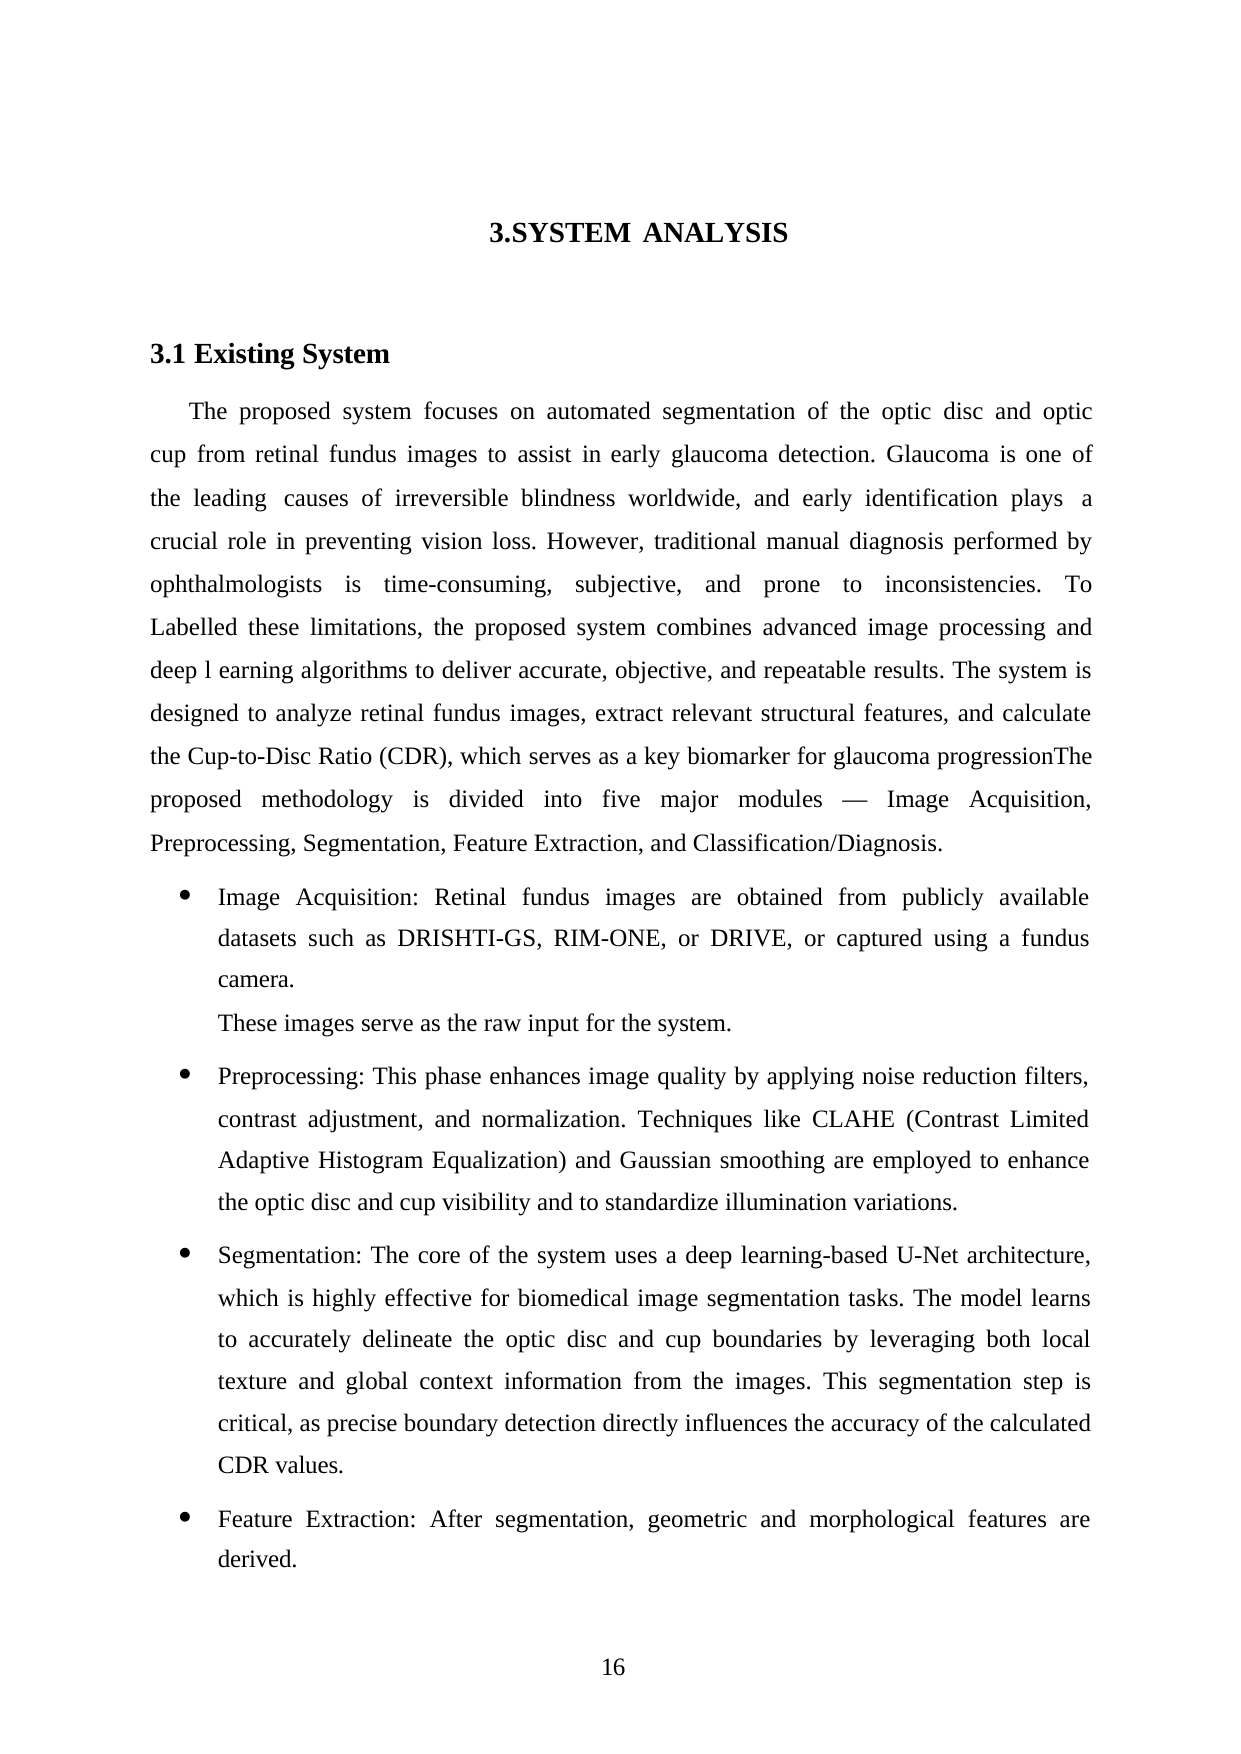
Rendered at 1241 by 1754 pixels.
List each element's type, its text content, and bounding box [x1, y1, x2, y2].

text The proposed system focuses on automated segmentation of the optic disc and optic cup from retinal fundus images to assist in early glaucoma detection. Glaucoma is one of the leading causes of irreversible blindness worldwide, and early identification plays a crucial role in preventing vision loss. However, traditional manual diagnosis performed by ophthalmologists is time-consuming, subjective, and prone to inconsistencies. To Labelled these limitations, the proposed system combines advanced image processing and deep l earning algorithms to deliver accurate, objective, and repeatable results. The system is designed to analyze retinal fundus images, extract relevant structural features, and calculate the Cup-to-Disc Ratio (CDR), which serves as a key biomarker for glaucoma progressionThe proposed methodology is divided into five major modules — Image Acquisition, Preprocessing, Segmentation, Feature Extraction, and Classification/Diagnosis. [150, 396, 1093, 856]
subtitle SYSTEM ANALYSIS [489, 215, 1196, 248]
list Image Acquisition: Retinal fundus images are obtained from publicly available datasets such as DRISHTI-GS, RIM-ONE, or DRIVE, or captured using a fundus camera. [180, 882, 1091, 993]
list Feature Extraction: After segmentation, geometric and morphological features are derived. [180, 1504, 1091, 1572]
list Segmentation: The core of the system uses a deep learning-based U-Net architecture, which is highly effective for biomedical image segmentation tasks. The model learns to accurately delineate the optic disc and cup boundaries by leveraging both local texture and global context information from the images. This segmentation step is critical, as precise boundary detection directly influences the accuracy of the calculated [180, 1240, 1092, 1437]
subtitle Existing System [150, 336, 1196, 370]
text CDR values. [218, 1450, 1196, 1479]
text These images serve as the raw input for the system. [218, 1008, 1196, 1037]
list Preprocessing: This phase enhances image quality by applying noise reduction filters, contrast adjustment, and normalization. Techniques like CLAHE (Contrast Limited Adaptive Histogram Equalization) and Gaussian smoothing are employed to enhance the optic disc and cup visibility and to standardize illumination variations. [180, 1061, 1090, 1216]
